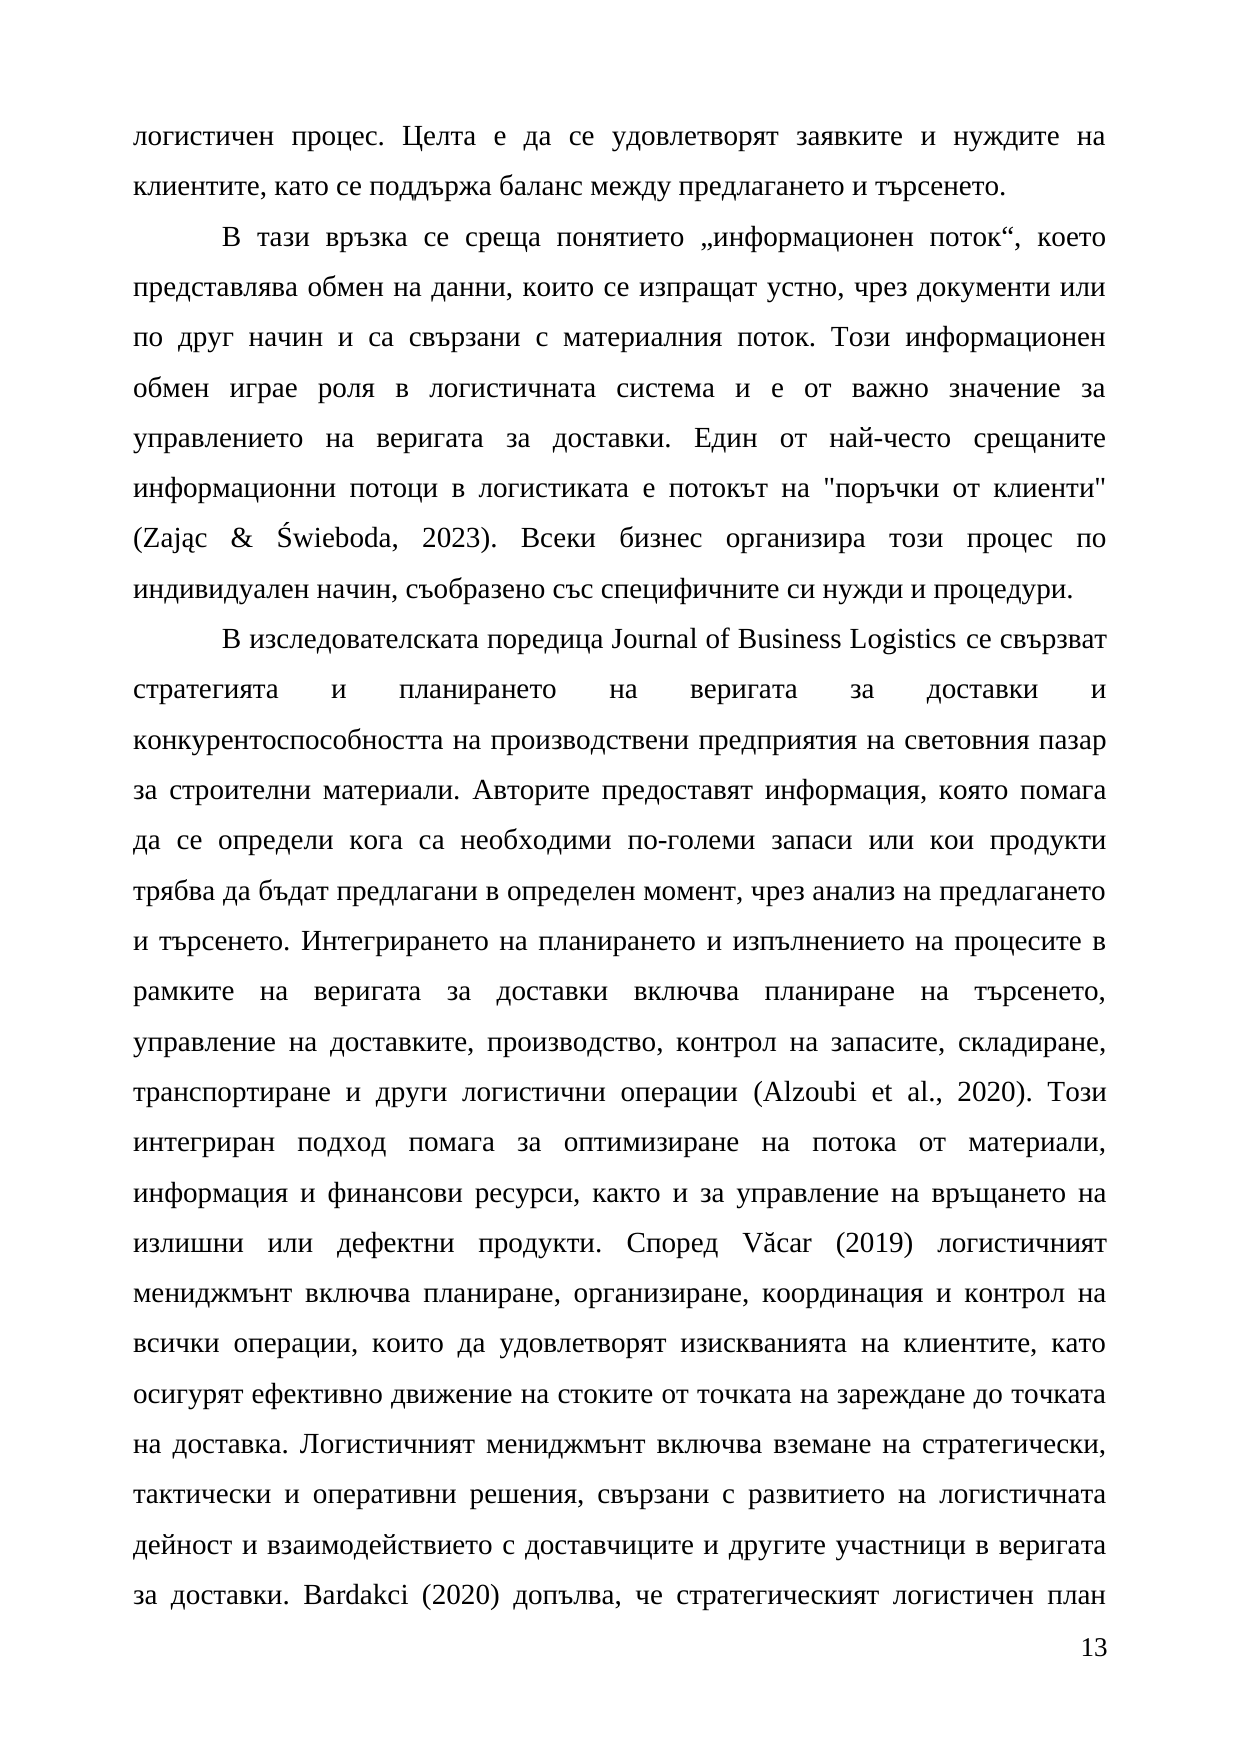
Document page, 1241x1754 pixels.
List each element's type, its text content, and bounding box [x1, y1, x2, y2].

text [133, 118, 1107, 202]
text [133, 621, 1107, 1611]
text В тази връзка се среща понятието „информационен поток“, което представлява обмен на данни, които се изпращат устно, чрез документи или по друг начин и са свързани с материалния поток. Този информационен обмен играе роля в логистичната система и е от важно значение за управлението на веригата за доставки. Един от най-често срещаните информационни потоци в логистиката е потокът на "поръчки от клиенти" (Zając & Świeboda, 2023). Всеки бизнес организира този процес по индивидуален начин, съобразено със специфичните си нужди и процедури. [133, 219, 1107, 604]
